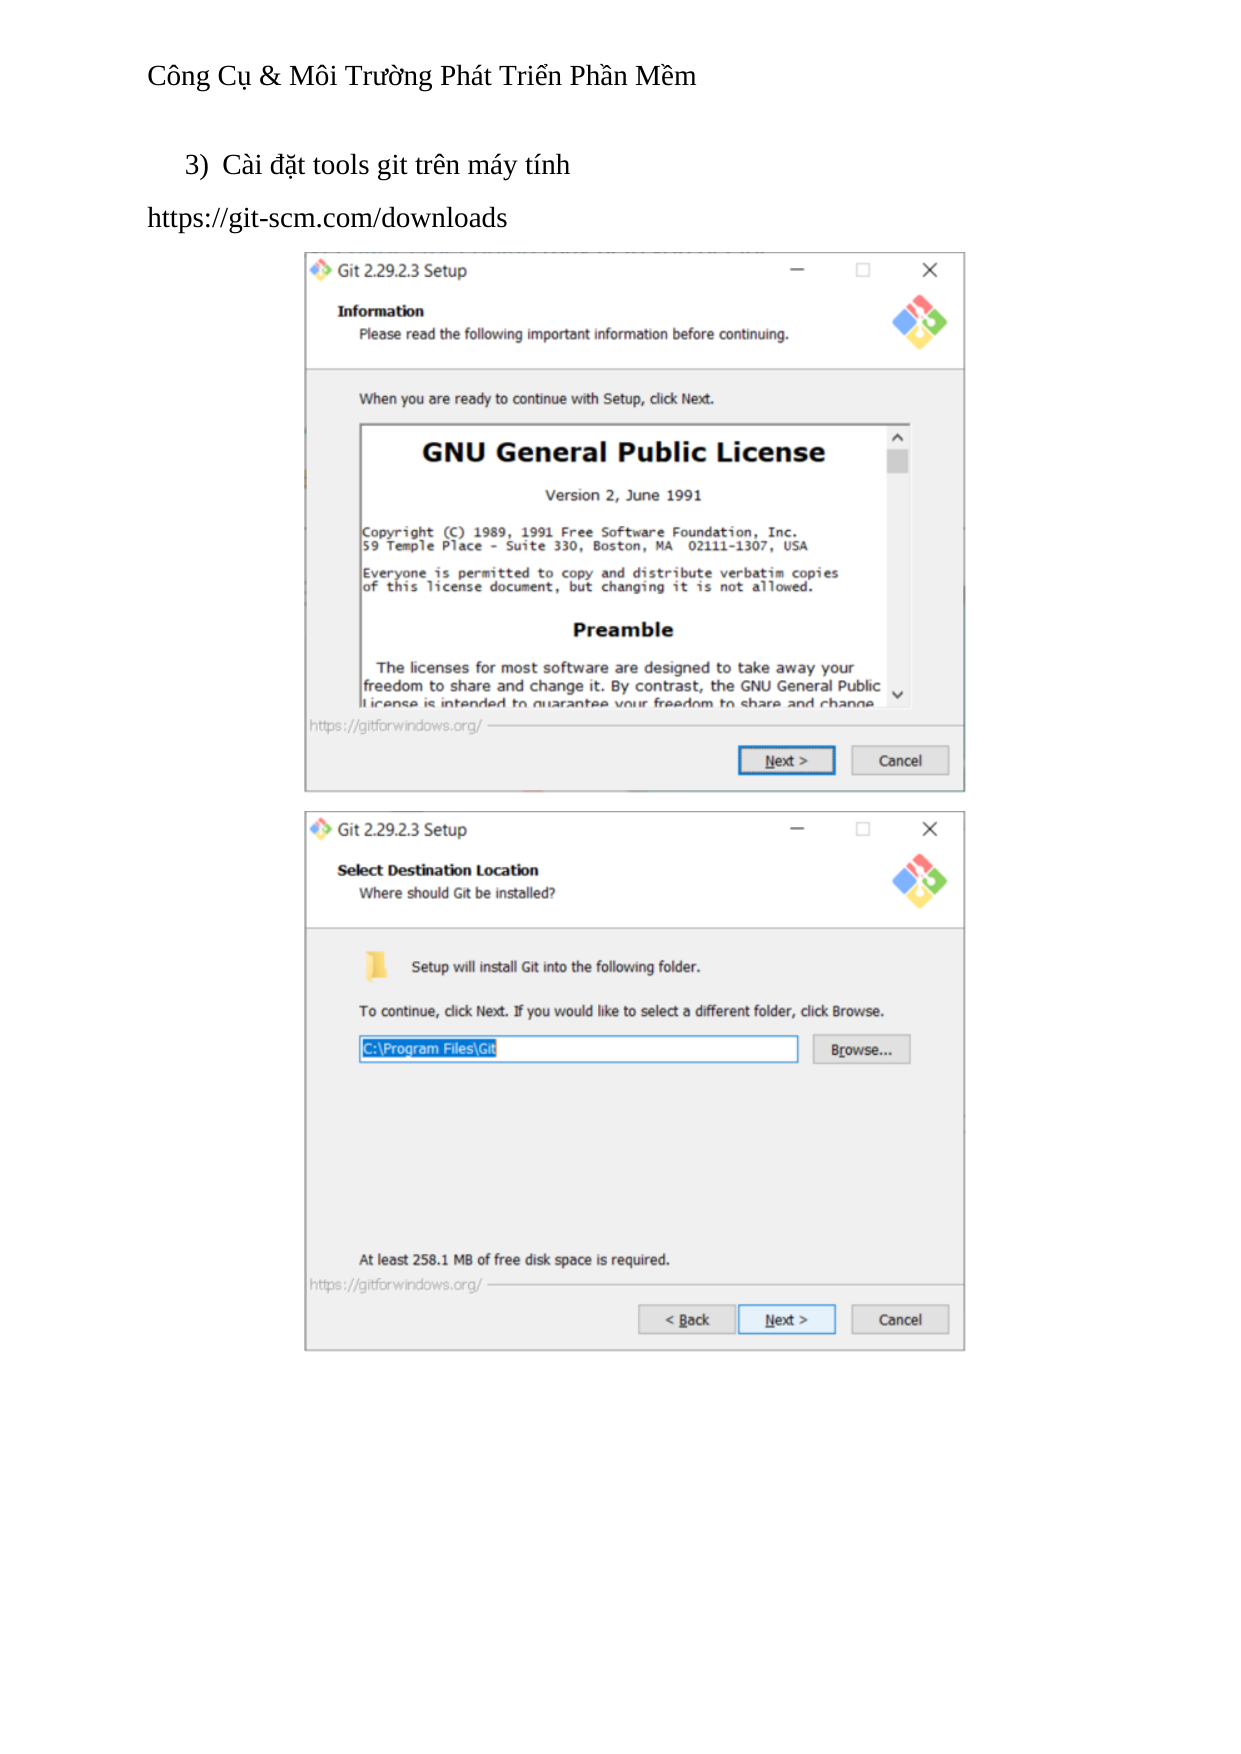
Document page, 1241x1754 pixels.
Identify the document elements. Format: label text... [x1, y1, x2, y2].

text https://git-scm.com/downloads [147, 200, 1122, 233]
picture [303, 252, 966, 793]
picture [303, 811, 966, 1352]
list Cài đặt tools git trên máy tính [184, 147, 1122, 181]
